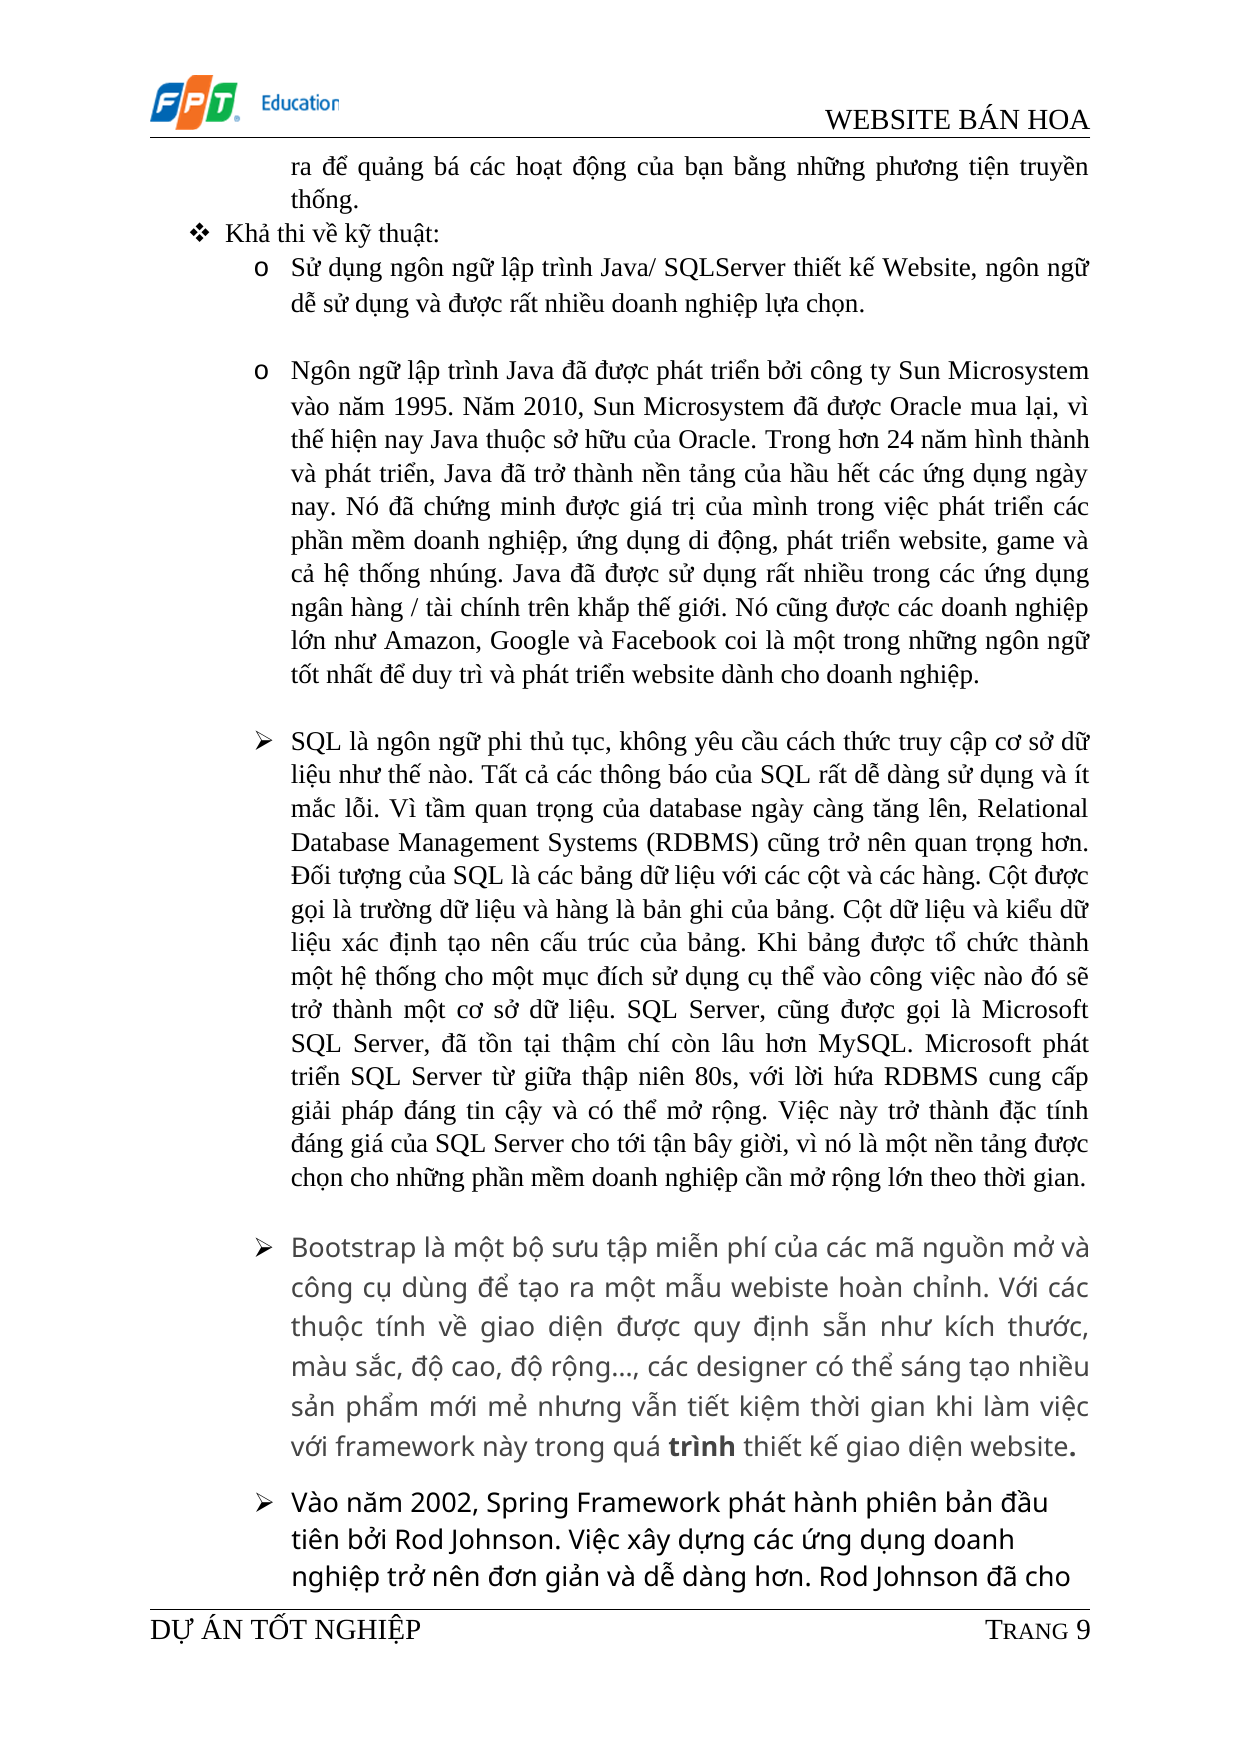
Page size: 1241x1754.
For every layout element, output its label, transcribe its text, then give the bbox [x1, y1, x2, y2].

list Ngôn ngữ lập trình Java đã được phát triển bởi công ty Sun Microsystem vào năm 1995. Năm 2010, Sun Microsystem đã được Oracle mua lại, vì thế hiện nay Java thuộc sở hữu của Oracle. Trong hơn 24 năm hình thành và phát triển, Java đã trở thành nền tảng của hầu hết các ứng dụng ngày nay. Nó đã chứng minh được giá trị của mình trong việc phát triển các phần mềm doanh nghiệp, ứng dụng di động, phát triển website, game và cả hệ thống nhúng. Java đã được sử dụng rất nhiều trong các ứng dụng ngân hàng / tài chính trên khắp thế giới. Nó cũng được các doanh nghiệp lớn như Amazon, Google và Facebook coi là một trong những ngôn ngữ tốt nhất để duy trì và phát triển website dành cho doanh nghiệp. [253, 354, 1090, 689]
list Sử dụng ngôn ngữ lập trình Java/ SQLServer thiết kế Website, ngôn ngữ dễ sử dụng và được rất nhiều doanh nghiệp lựa chọn. [253, 251, 1090, 318]
list Bootstrap là một bộ sưu tập miễn phí của các mã nguồn mở và công cụ dùng để tạo ra một mẫu webiste hoàn chỉnh. Với các thuộc tính về giao diện được quy định sẵn như kích thước, màu sắc, độ cao, độ rộng…, các designer có thể sáng tạo nhiều sản phẩm mới mẻ nhưng vẫn tiết kiệm thời gian khi làm việc với framework này trong quá trình thiết kế giao diện website. [253, 1228, 1090, 1464]
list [253, 150, 1090, 215]
picture [150, 75, 339, 130]
list Khả thi về kỹ thuật: [187, 217, 1090, 248]
list SQL là ngôn ngữ phi thủ tục, không yêu cầu cách thức truy cập cơ sở dữ liệu như thế nào. Tất cả các thông báo của SQL rất dễ dàng sử dụng và ít mắc lỗi. Vì tầm quan trọng của database ngày càng tăng lên, Relational Database Management Systems (RDBMS) cũng trở nên quan trọng hơn. Đối tượng của SQL là các bảng dữ liệu với các cột và các hàng. Cột được gọi là trường dữ liệu và hàng là bản ghi của bảng. Cột dữ liệu và kiểu dữ liệu xác định tạo nên cấu trúc của bảng. Khi bảng được tổ chức thành một hệ thống cho một mục đích sử dụng cụ thể vào công việc nào đó sẽ trở thành một cơ sở dữ liệu. SQL Server, cũng được gọi là Microsoft SQL Server, đã tồn tại thậm chí còn lâu hơn MySQL. Microsoft phát triển SQL Server từ giữa thập niên 80s, với lời hứa RDBMS cung cấp giải pháp đáng tin cậy và có thể mở rộng. Việc này trở thành đặc tính đáng giá của SQL Server cho tới tận bây giời, vì nó là một nền tảng được chọn cho những phần mềm doanh nghiệp cần mở rộng lớn theo thời gian. [253, 725, 1090, 1192]
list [253, 1484, 1090, 1594]
